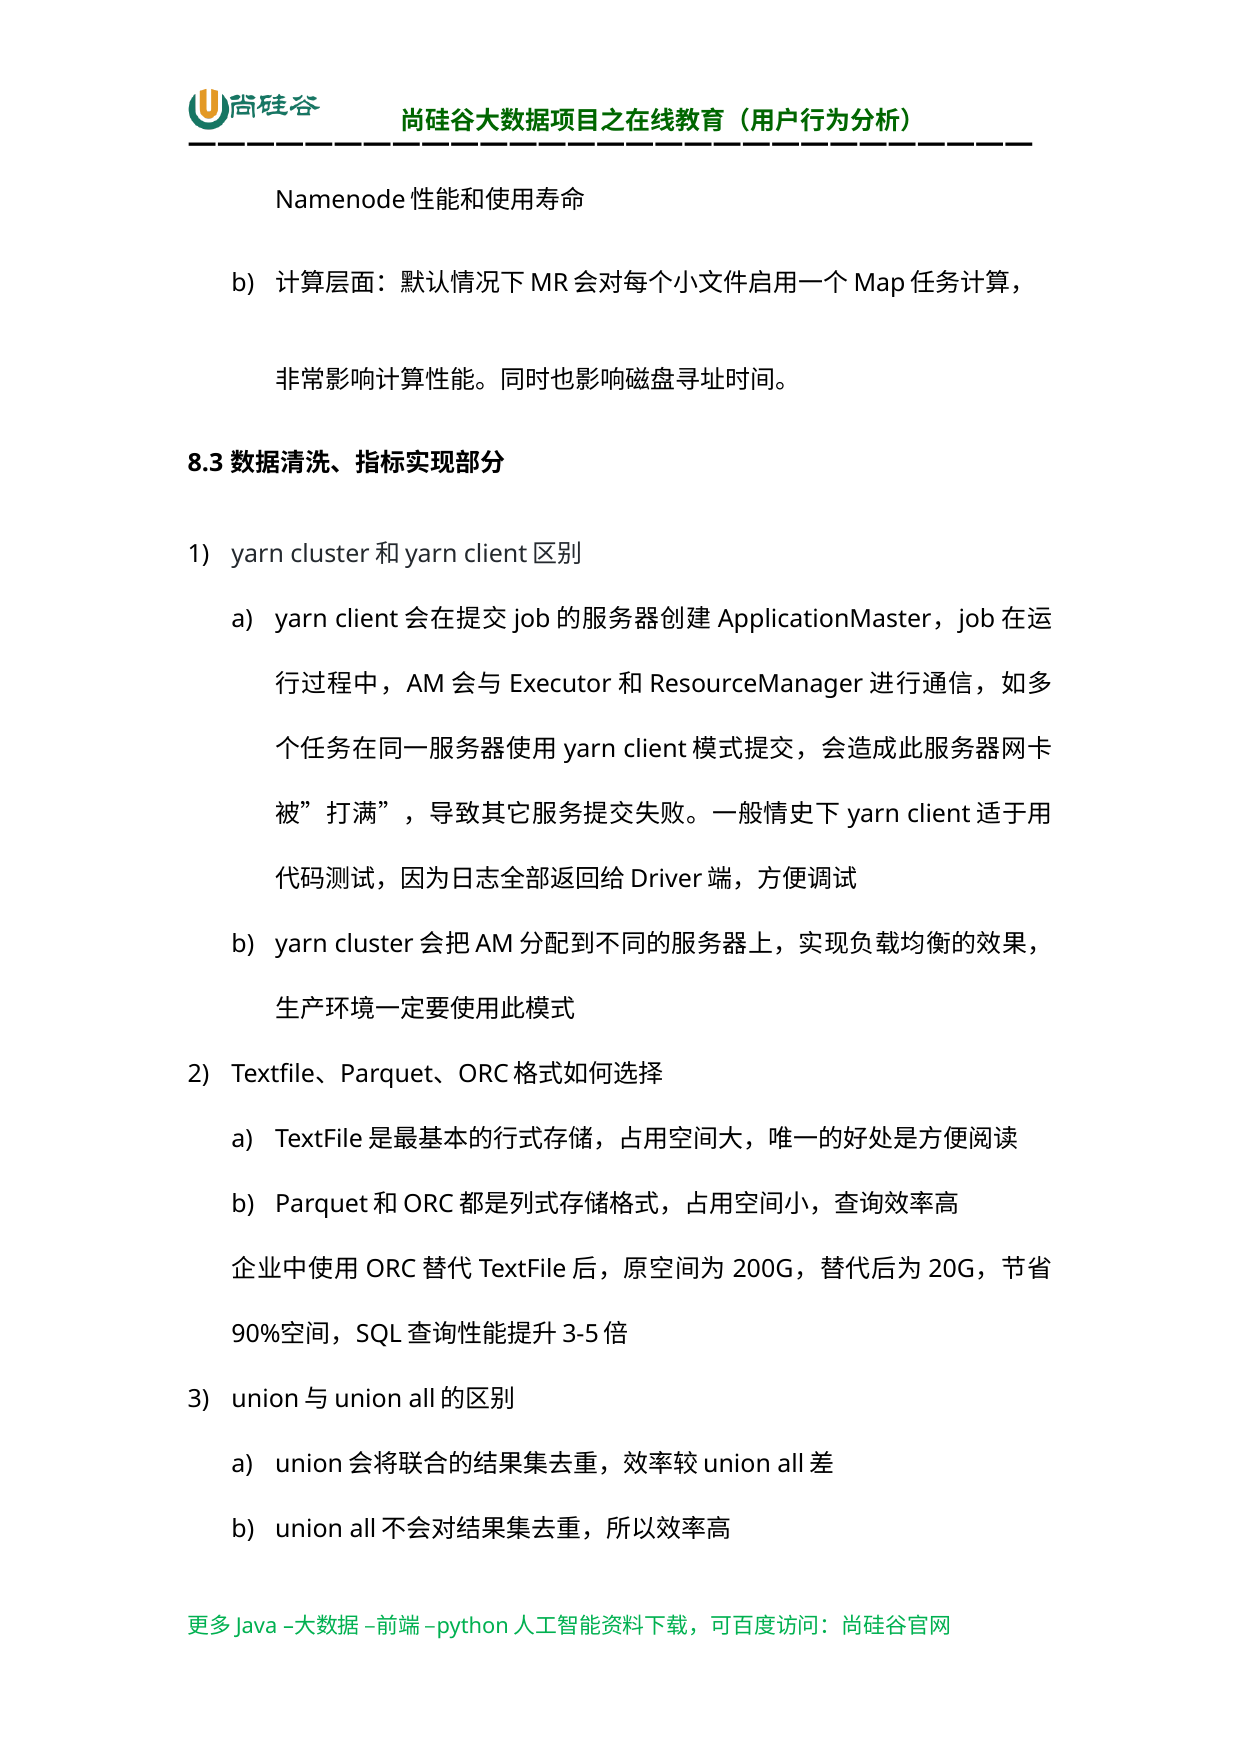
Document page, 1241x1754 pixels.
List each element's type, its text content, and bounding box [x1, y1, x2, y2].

list union all不会对结果集去重，所以效率高 [231, 1494, 1053, 1559]
list yarn cluster和yarn client区别 [187, 519, 1053, 584]
list yarn cluster会把AM分配到不同的服务器上，实现负载均衡的效果，生产环境一定要使用此模式 [231, 909, 1053, 1039]
subtitle 8.3 数据清洗、指标实现部分 [187, 428, 1053, 493]
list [231, 165, 1053, 230]
list yarn client会在提交job的服务器创建ApplicationMaster，job在运行过程中，AM会与Executor和ResourceManager进行通信，如多个任务在同一服务器使用yarn client模式提交，会造成此服务器网卡被”打满”，导致其它服务提交失败。一般情史下yarn client适于用代码测试，因为日志全部返回给Driver端，方便调试 [231, 584, 1053, 909]
list Parquet和ORC都是列式存储格式，占用空间小，查询效率高 [231, 1169, 1053, 1234]
list union与union all的区别 [187, 1364, 1053, 1429]
list 计算层面：默认情况下MR会对每个小文件启用一个Map任务计算，非常影响计算性能。同时也影响磁盘寻址时间。 [231, 248, 1053, 410]
text 企业中使用ORC替代TextFile后，原空间为200G，替代后为20G，节省90%空间，SQL查询性能提升3-5倍 [231, 1234, 1053, 1364]
list union会将联合的结果集去重，效率较union all差 [231, 1429, 1053, 1494]
list Textfile、Parquet、ORC格式如何选择 [187, 1039, 1053, 1104]
picture [187, 88, 320, 130]
list TextFile是最基本的行式存储，占用空间大，唯一的好处是方便阅读 [231, 1104, 1053, 1169]
